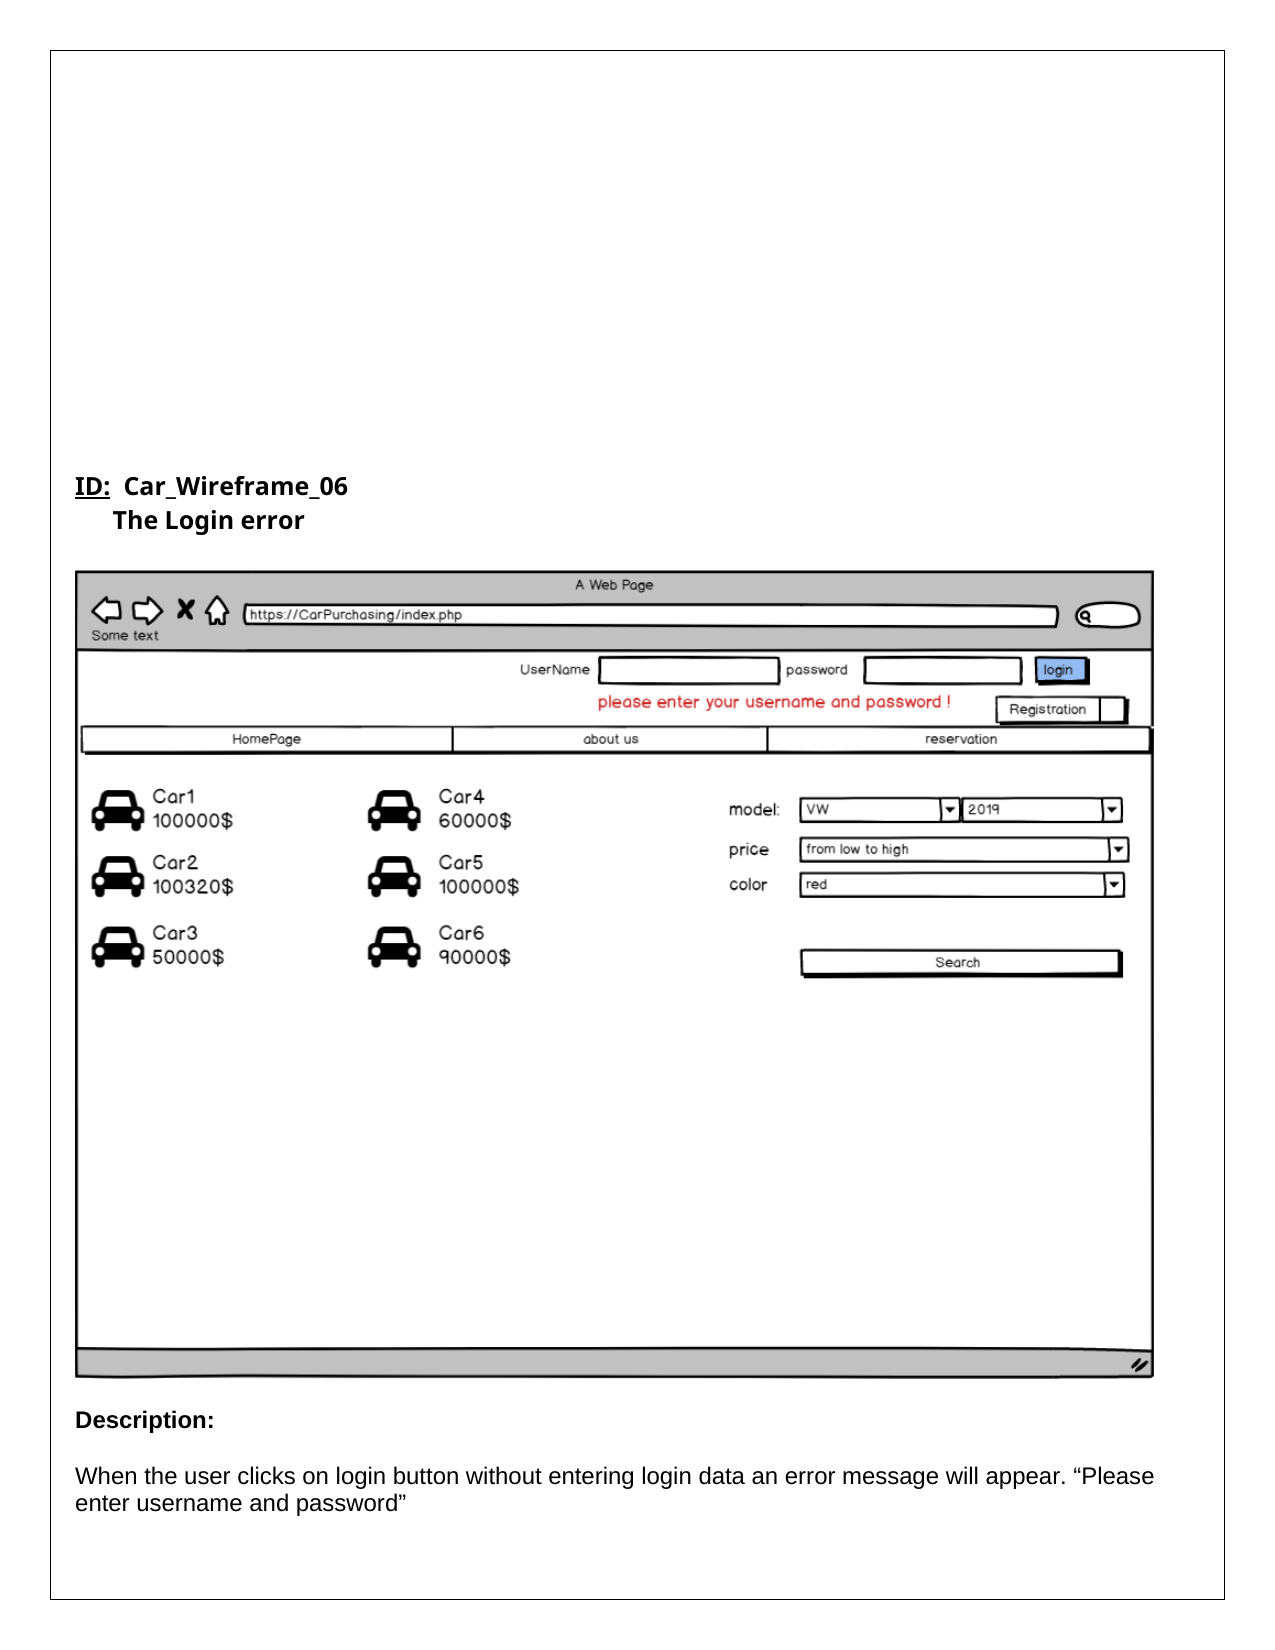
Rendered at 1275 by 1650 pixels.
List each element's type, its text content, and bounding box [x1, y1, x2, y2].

text ID: Car_Wireframe_06 [75, 468, 1181, 502]
picture [75, 570, 1154, 1379]
text Description: [75, 1406, 1181, 1434]
text When the user clicks on login button without entering login data an error message will appear. “Please enter username and password” [75, 1462, 1181, 1517]
text The Login error [112, 502, 1181, 536]
